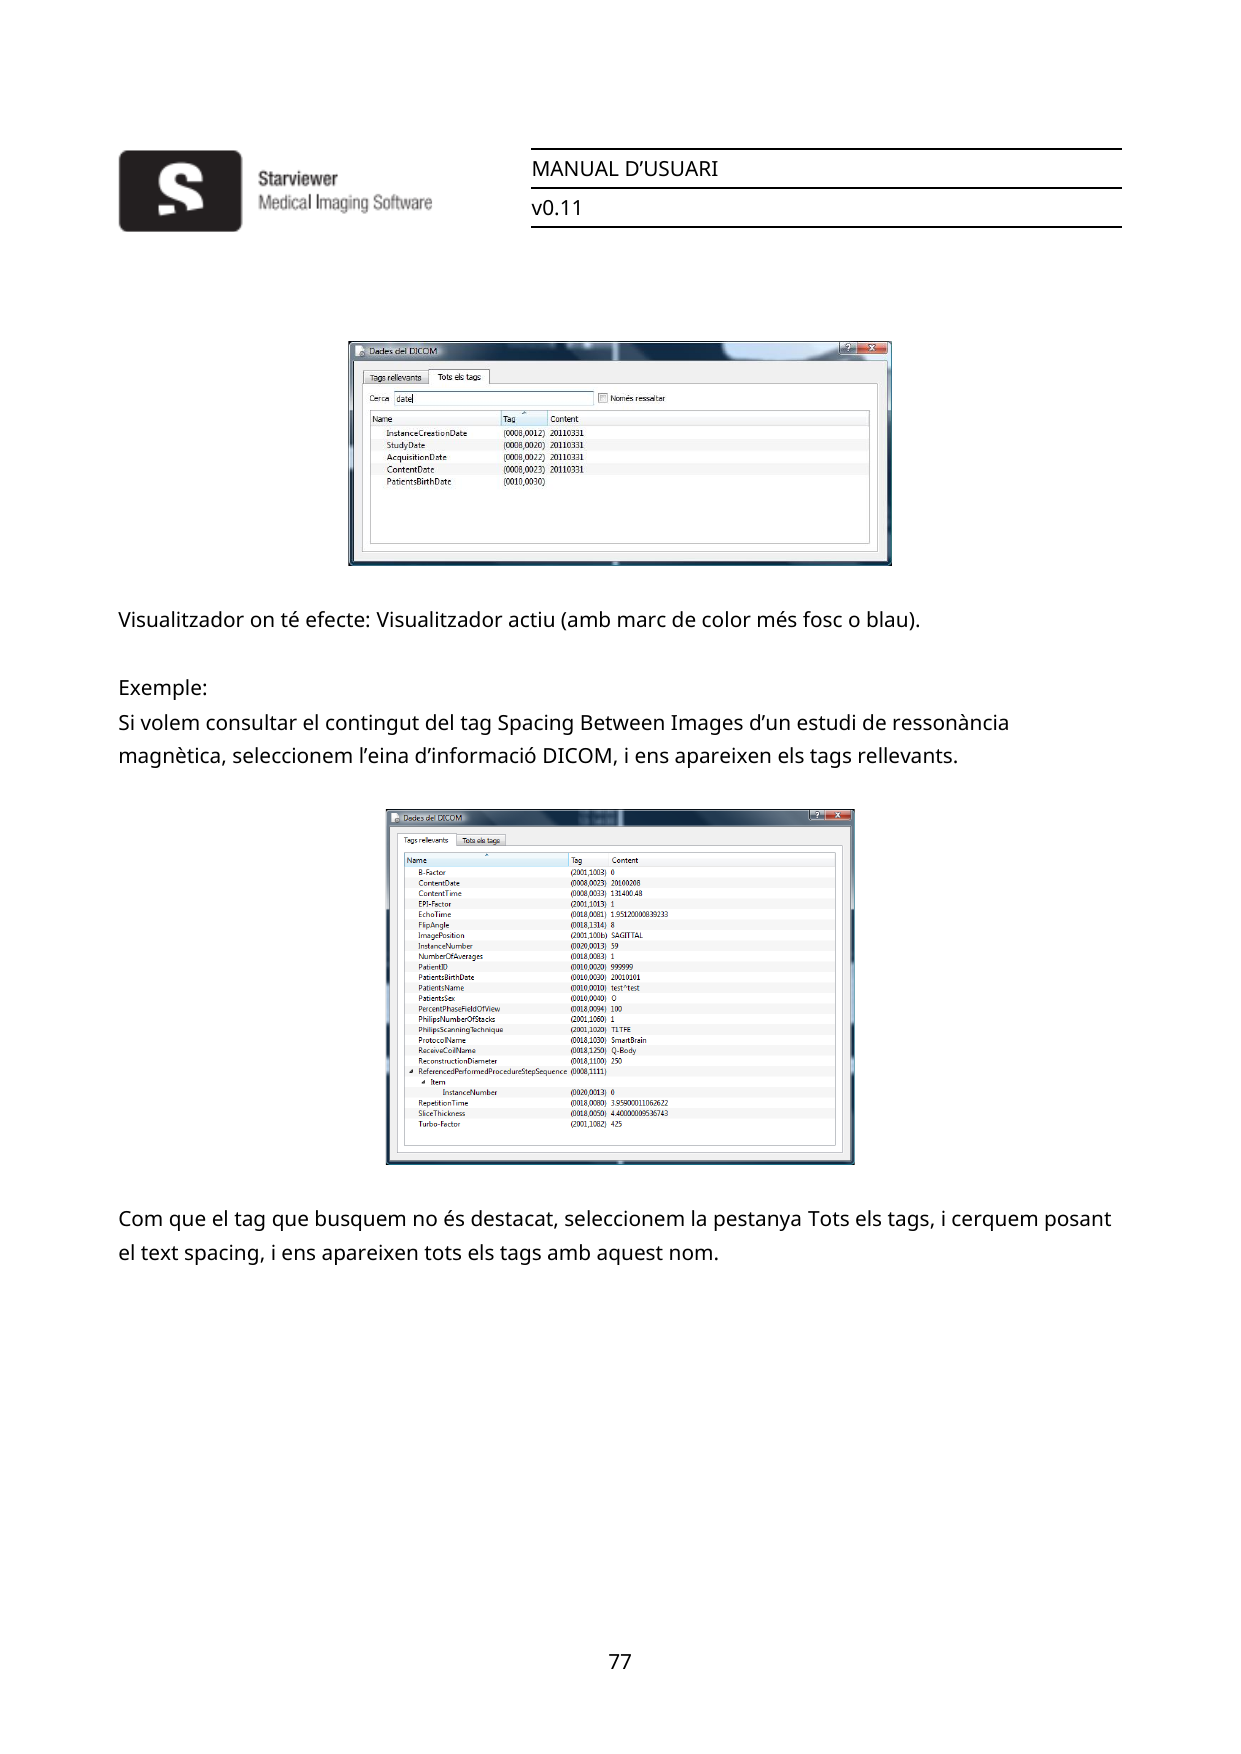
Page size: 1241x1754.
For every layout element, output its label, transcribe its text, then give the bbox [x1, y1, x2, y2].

text Com que el tag que busquem no és destacat, seleccionem la pestanya Tots els tags, i cerquem posant el text spacing, i ens apareixen tots els tags amb aquest nom. [118, 1204, 1122, 1266]
text Exemple: [118, 673, 1122, 702]
picture [348, 341, 892, 566]
text Si volem consultar el contingut del tag Spacing Between Images d’un estudi de ressonància magnètica, seleccionem l’eina d’informació DICOM, i ens apareixen els tags rellevants. [118, 708, 1122, 770]
text Visualitzador on té efecte: Visualitzador actiu (amb marc de color més fosc o blau). [118, 605, 1122, 634]
picture [385, 809, 855, 1165]
